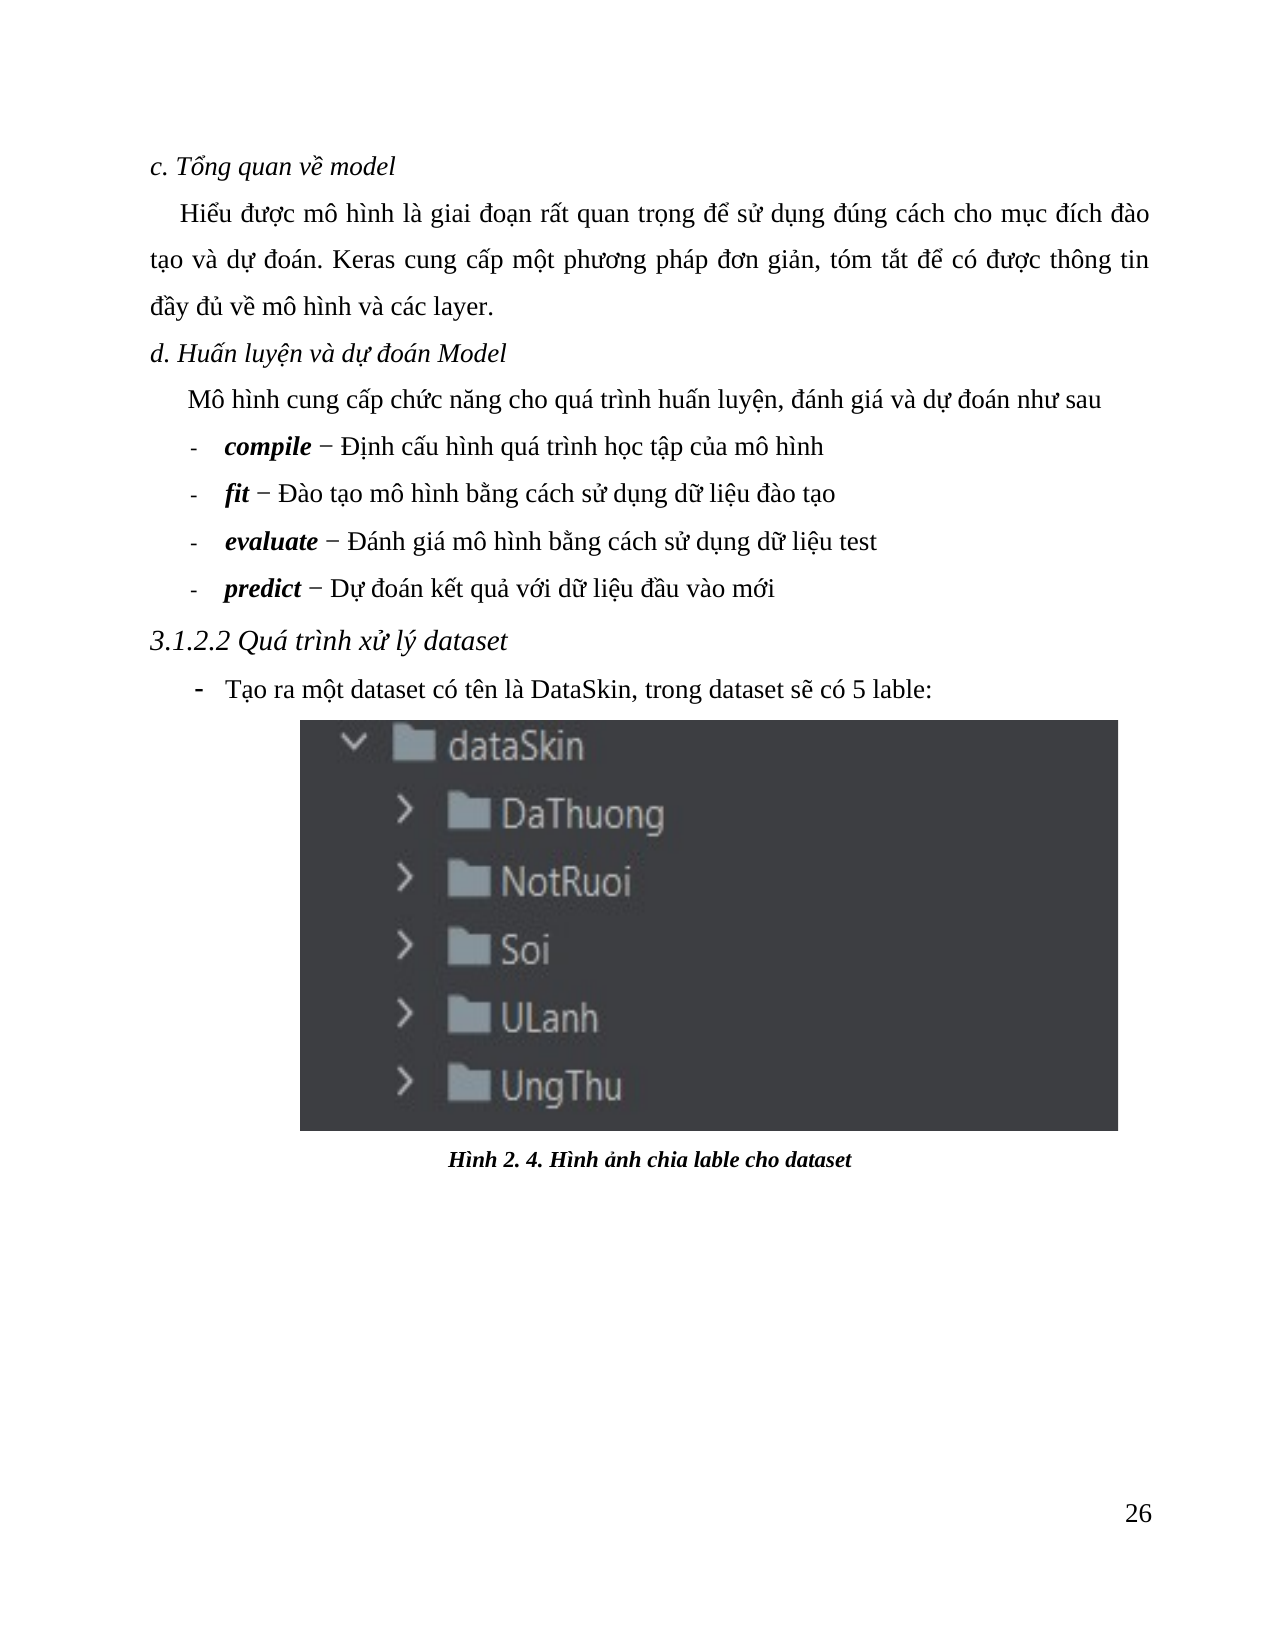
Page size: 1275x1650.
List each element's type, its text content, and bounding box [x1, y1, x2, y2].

list predict − Dự đoán kết quả với dữ liệu đầu vào mới [187, 572, 1152, 603]
text d. Huấn luyện và dự đoán Model [150, 337, 1152, 368]
list compile − Định cấu hình quá trình học tập của mô hình [187, 430, 1152, 462]
text Mô hình cung cấp chức năng cho quá trình huấn luyện, đánh giá và dự đoán như sau [150, 383, 1152, 414]
list Tạo ra một dataset có tên là DataSkin, trong dataset sẽ có 5 lable: [194, 674, 1152, 705]
text Hiểu được mô hình là giai đoạn rất quan trọng để sử dụng đúng cách cho mục đích đào tạo và dự đoán. Keras cung cấp một phương pháp đơn giản, tóm tắt để có được thông tin đầy đủ về mô hình và các layer. [150, 197, 1152, 321]
list evaluate − Đánh giá mô hình bằng cách sử dụng dữ liệu test [187, 524, 1152, 556]
list fit − Đào tạo mô hình bằng cách sử dụng dữ liệu đào tạo [187, 477, 1152, 509]
text c. Tổng quan về model [150, 150, 1152, 181]
picture [300, 720, 1119, 1131]
subtitle 3.1.2.2 Quá trình xử lý dataset [150, 623, 1152, 657]
